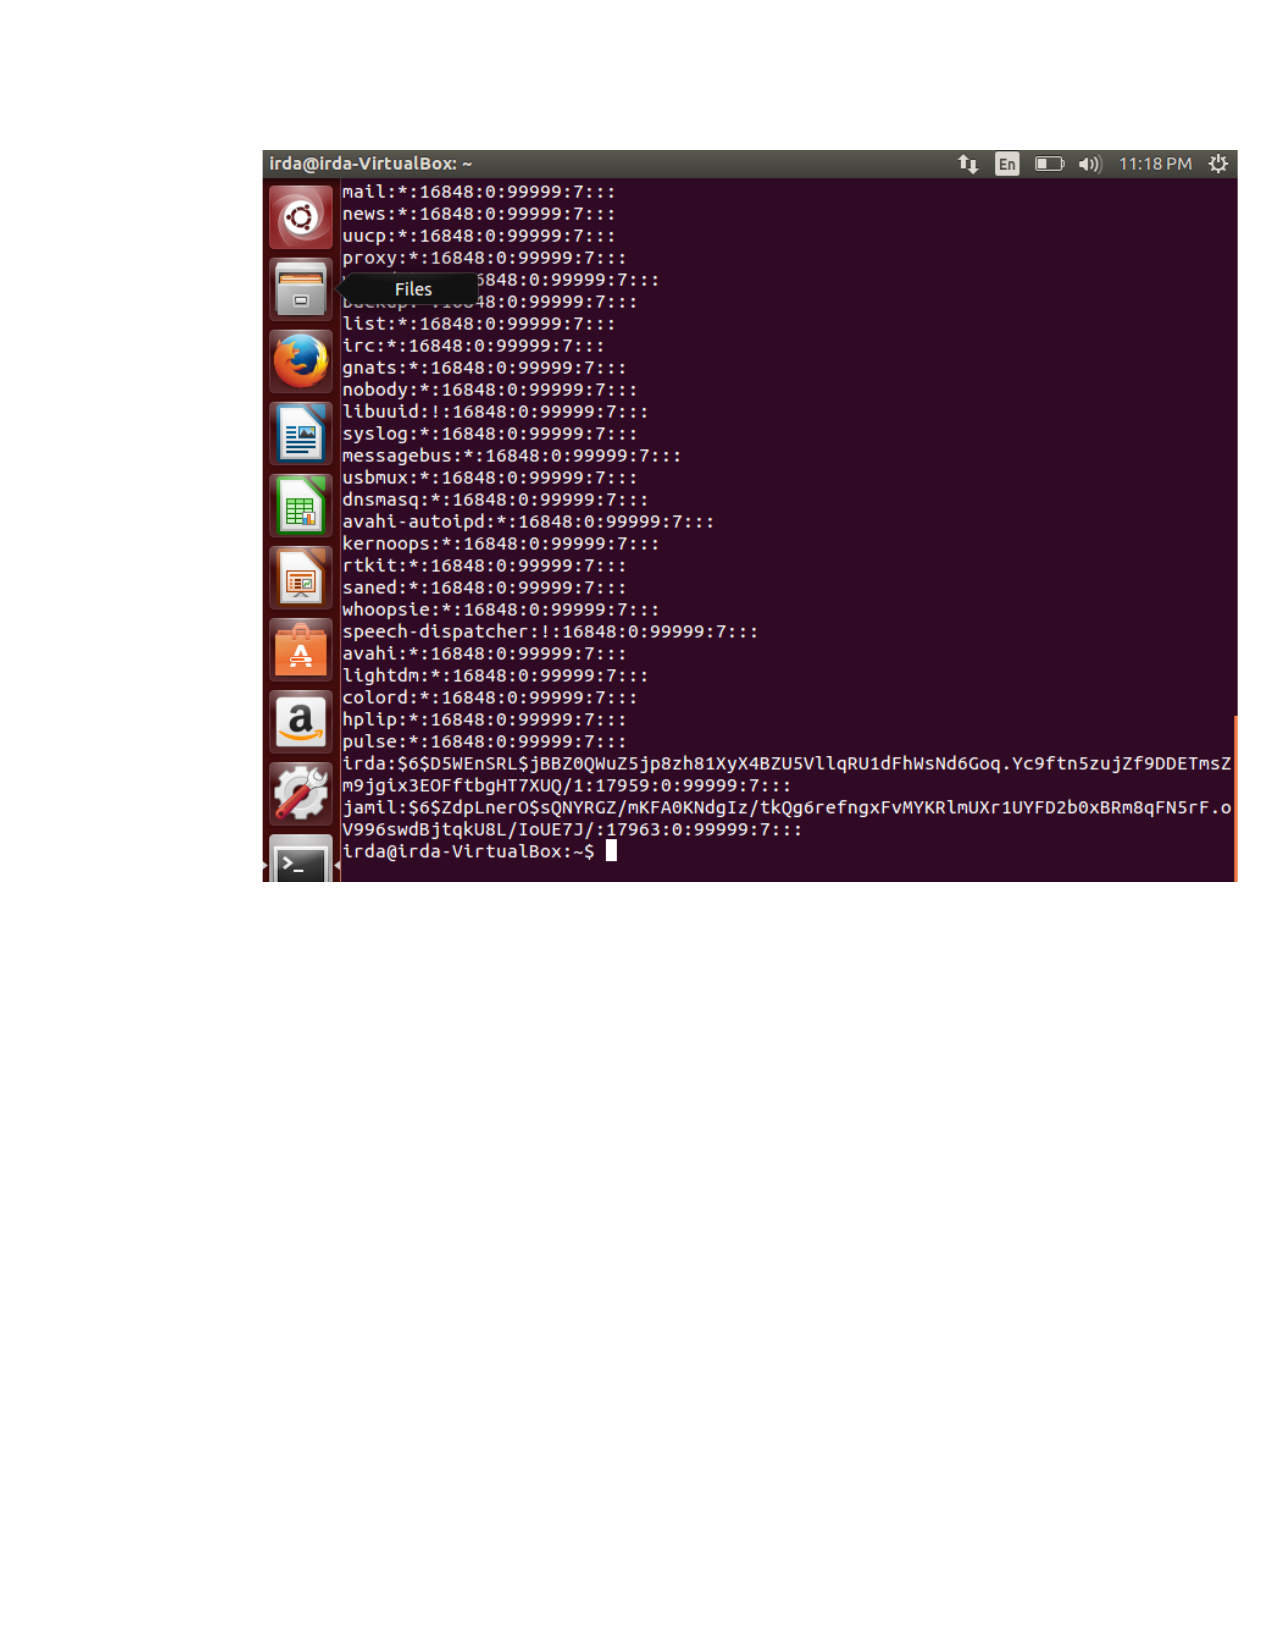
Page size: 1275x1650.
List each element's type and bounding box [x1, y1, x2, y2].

picture [262, 150, 1238, 882]
